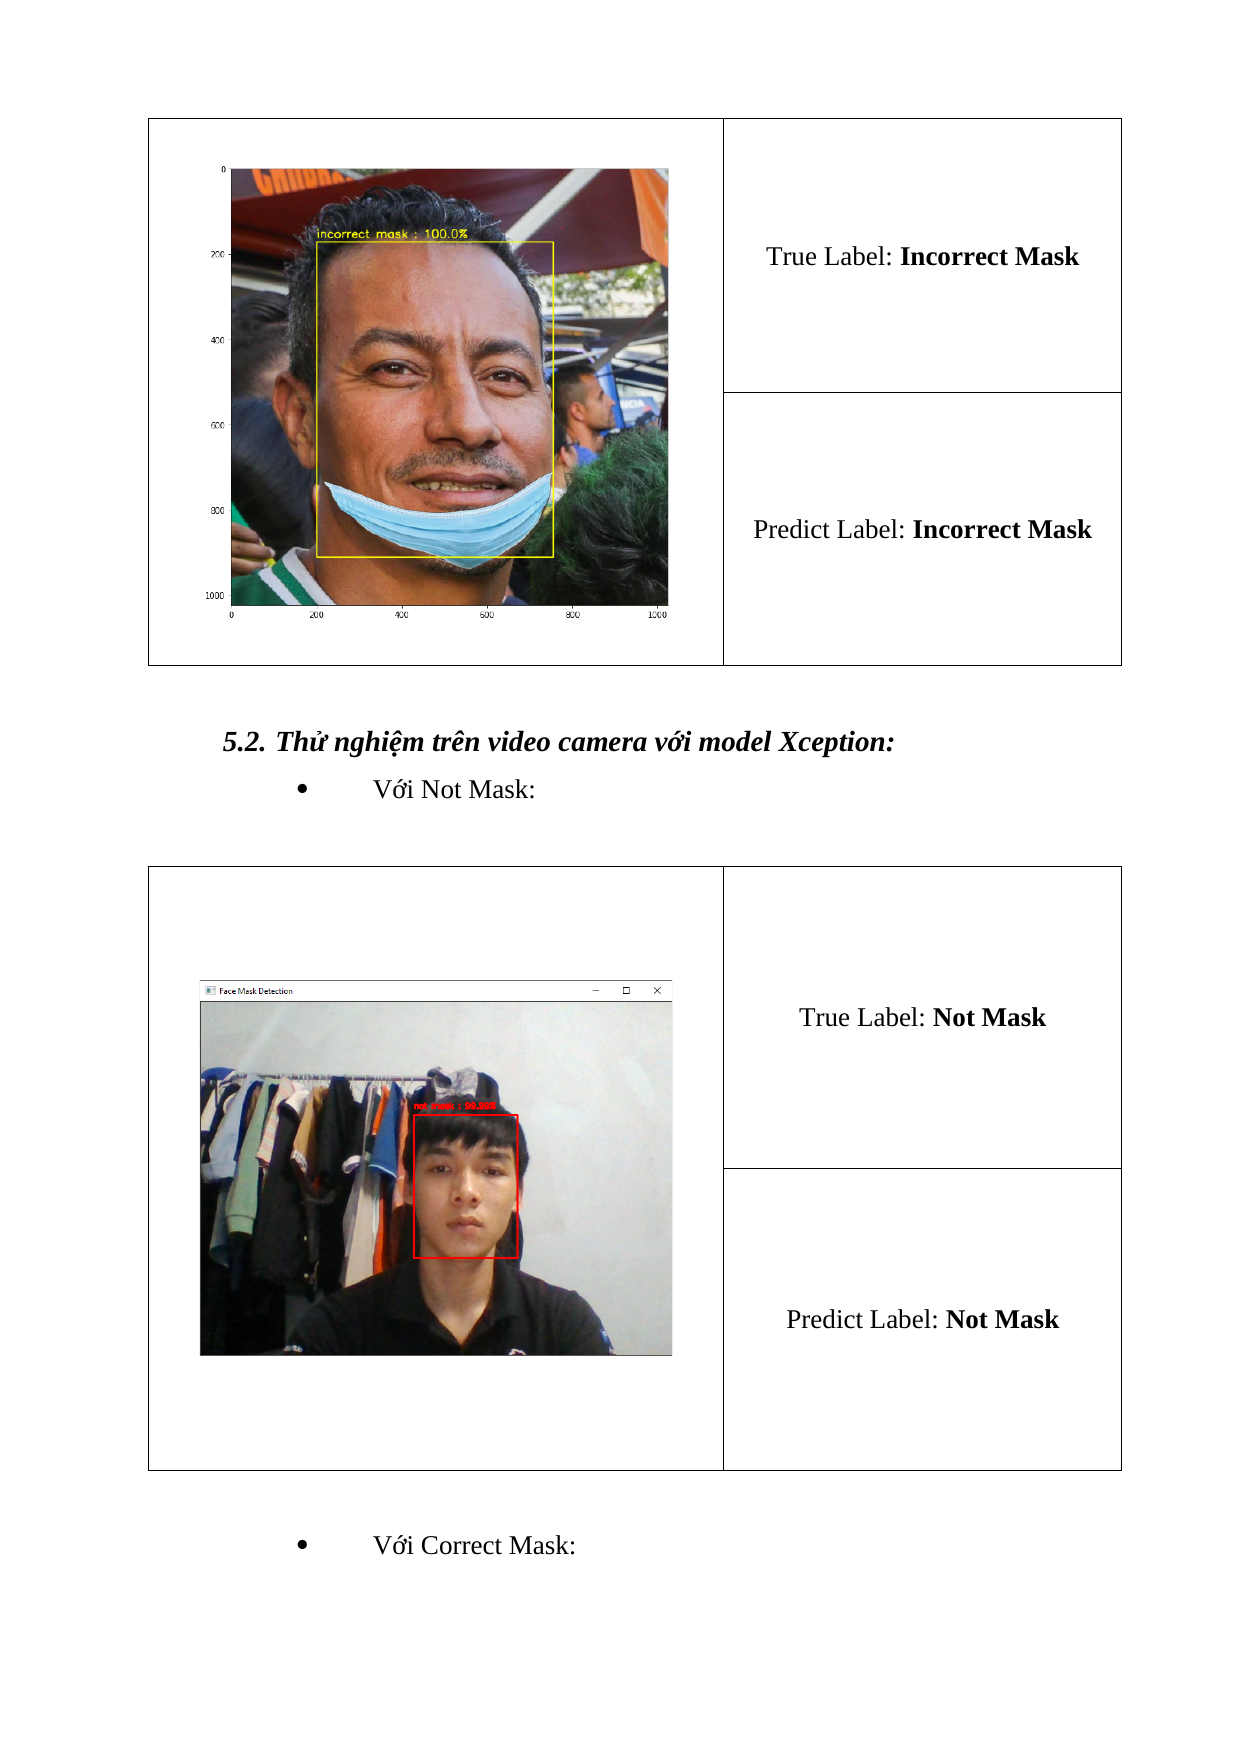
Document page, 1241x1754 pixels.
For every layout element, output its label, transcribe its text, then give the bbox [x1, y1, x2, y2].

list Với Correct Mask: [298, 1529, 1122, 1560]
table_header [149, 119, 723, 665]
table_cell Predict Label: Not Mask [724, 1169, 1121, 1469]
picture [199, 160, 673, 624]
table_header True Label: Incorrect Mask [724, 119, 1121, 392]
list Với Not Mask: [298, 773, 1122, 804]
picture [199, 980, 673, 1356]
table_header True Label: Not Mask [724, 867, 1121, 1167]
subtitle Thử nghiệm trên video camera với model Xception: [223, 724, 1122, 758]
table_cell Predict Label: Incorrect Mask [724, 393, 1121, 665]
table_header [149, 867, 723, 1469]
